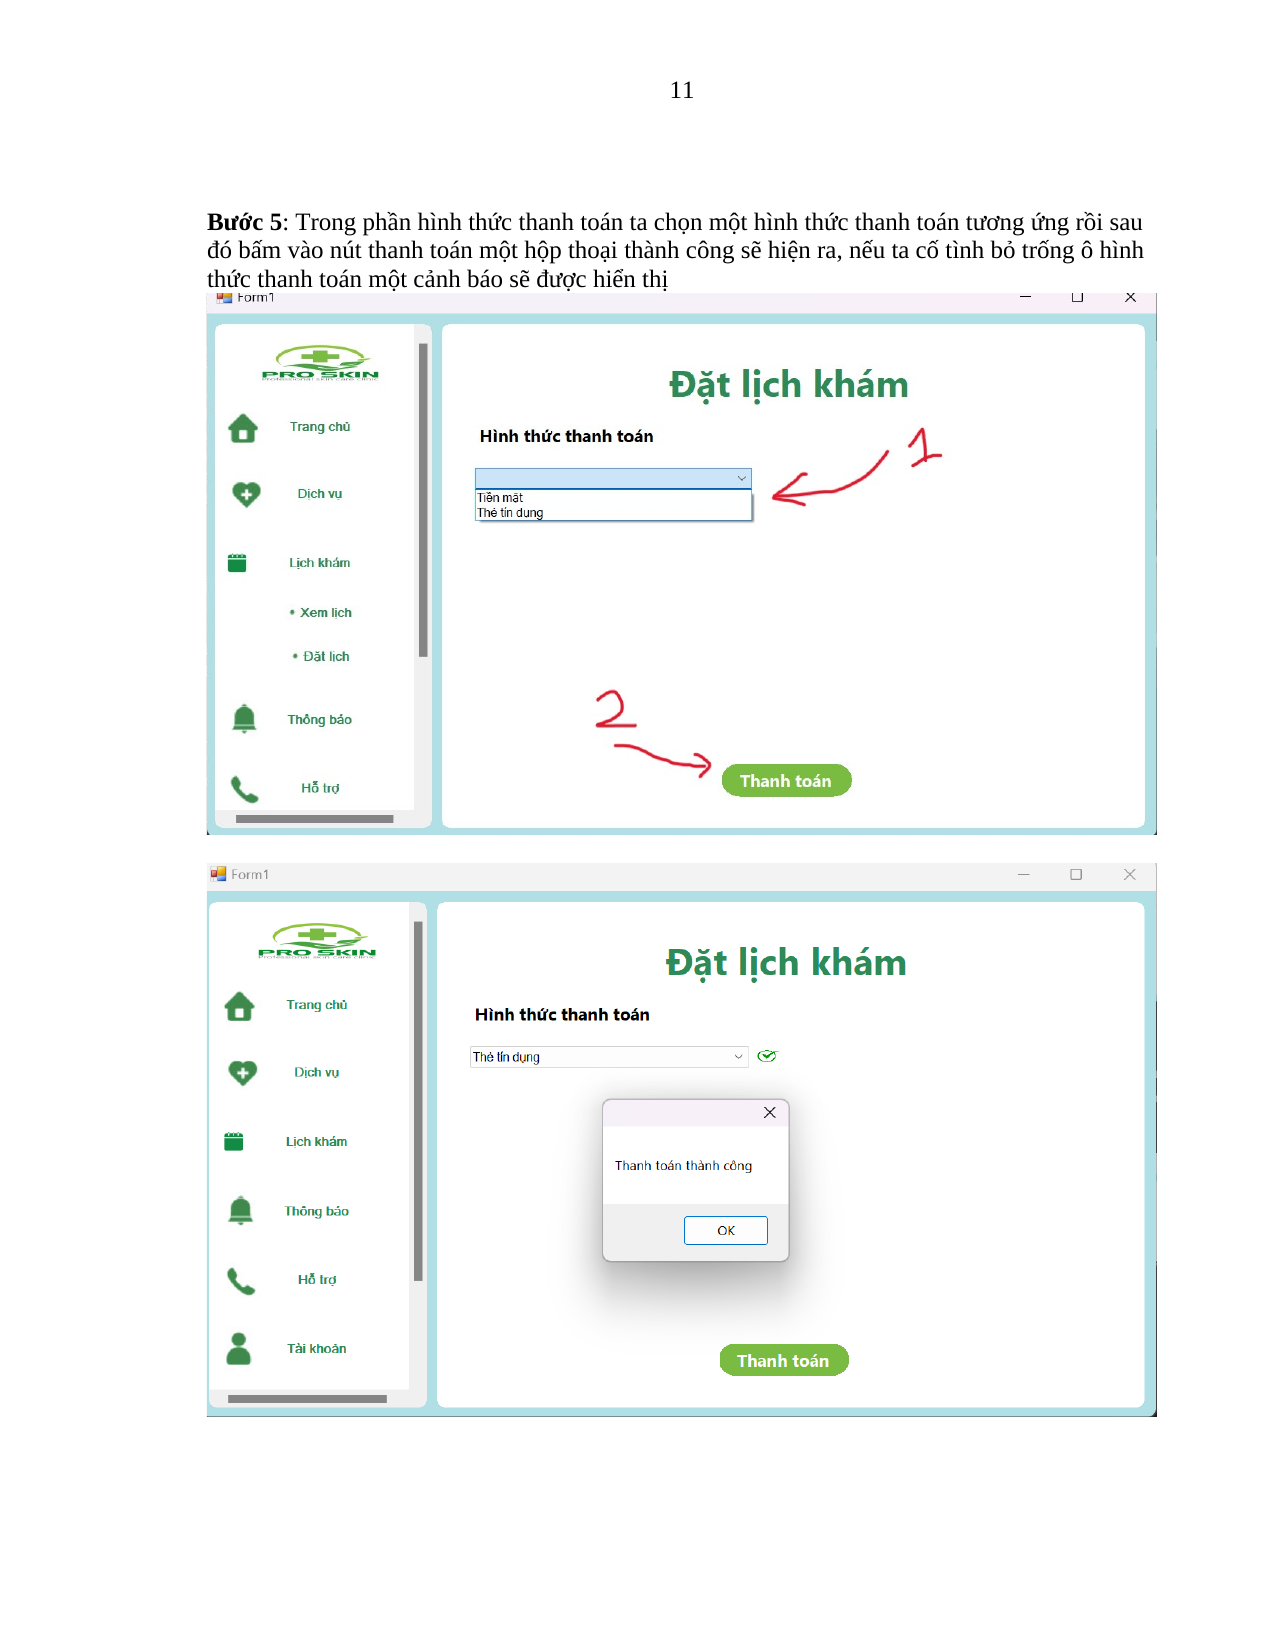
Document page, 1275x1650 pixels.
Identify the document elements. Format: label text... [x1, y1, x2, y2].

picture [206, 863, 1157, 1417]
text Bước 5: Trong phần hình thức thanh toán ta chọn một hình thức thanh toán tương ứng rồi sau đó bấm vào nút thanh toán một hộp thoại thành công sẽ hiện ra, nếu ta cố tình bỏ trống ô hình thức thanh toán một cảnh báo sẽ được hiển thị [207, 207, 1157, 293]
picture [206, 293, 1157, 835]
